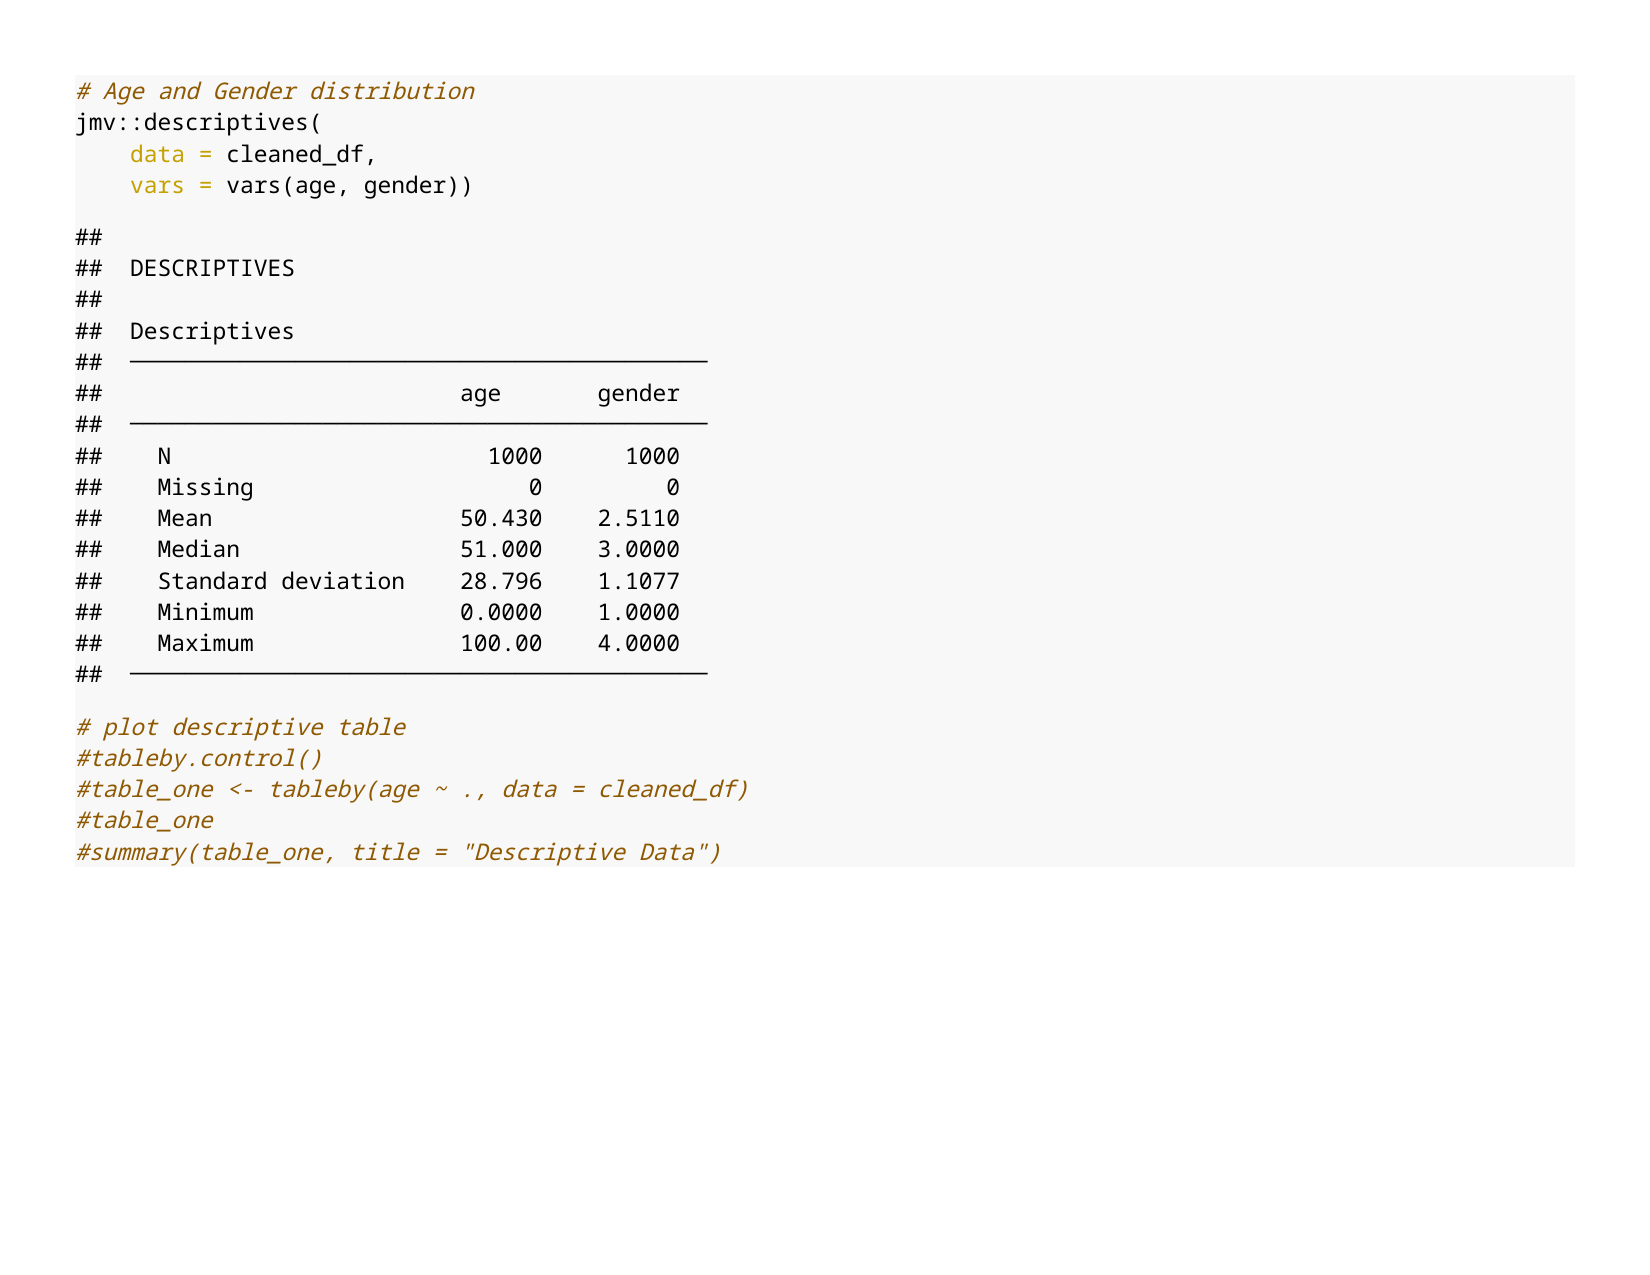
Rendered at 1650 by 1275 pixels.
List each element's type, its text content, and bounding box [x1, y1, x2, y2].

text ## ## DESCRIPTIVES ## ## Descriptives ## ────────────────────────────────────────── ## age gender ## ────────────────────────────────────────── ## N 1000 1000 ## Missing 0 0 ## Mean 50.430 2.5110 ## Median 51.000 3.0000 ## Standard deviation 28.796 1.1077 ## Minimum 0.0000 1.0000 ## Maximum 100.00 4.0000 ## ────────────────────────────────────────── [75, 221, 1575, 689]
text # Age and Gender distribution jmv::descriptives( data = cleaned_df, vars = vars(age, gender)) [75, 75, 1575, 200]
text # plot descriptive table #tableby.control() #table_one <- tableby(age ~ ., data = cleaned_df) #table_one #summary(table_one, title = "Descriptive Data") [212, 710, 1575, 867]
